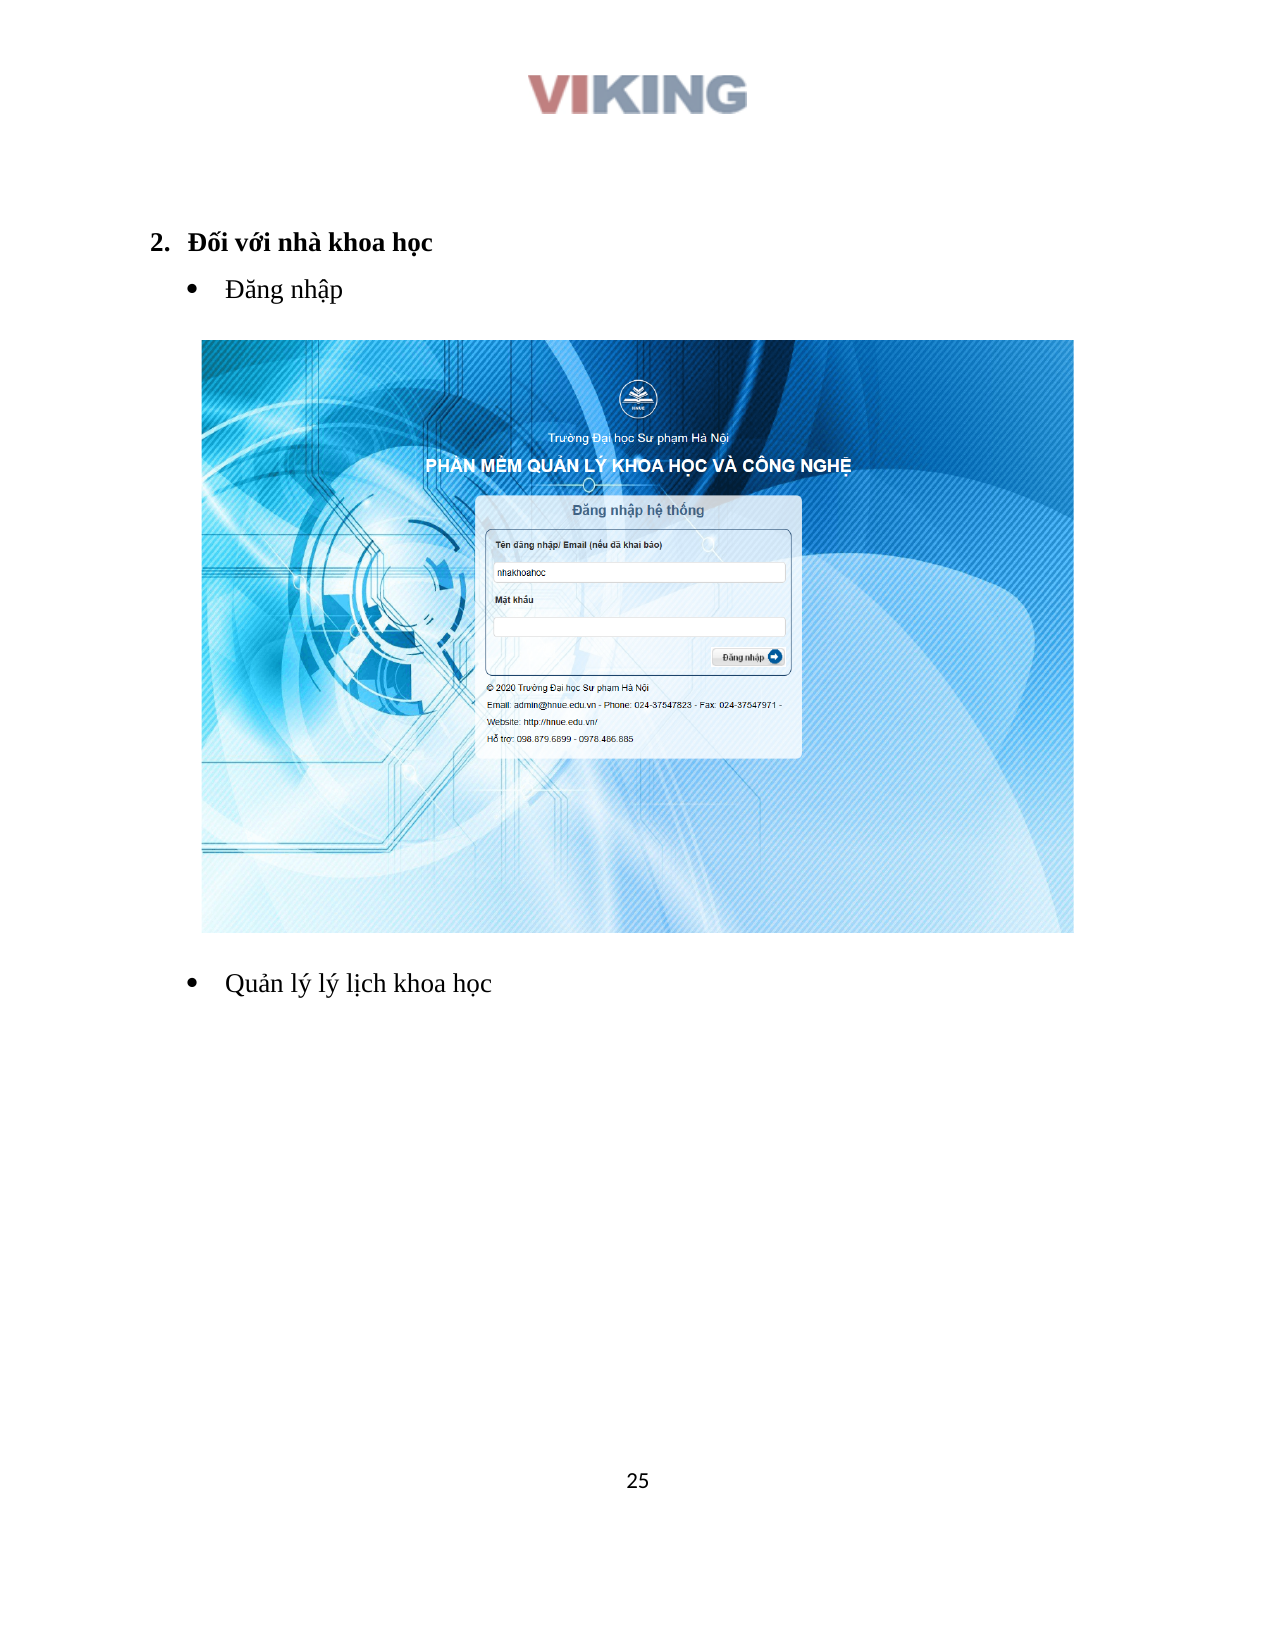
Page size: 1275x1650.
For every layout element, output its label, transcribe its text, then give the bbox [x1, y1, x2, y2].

list Đăng nhập [187, 273, 1125, 304]
picture [528, 75, 747, 114]
list Đối với nhà khoa học [150, 226, 1125, 257]
picture [201, 340, 1074, 933]
list Quản lý lý lịch khoa học [187, 967, 1125, 998]
